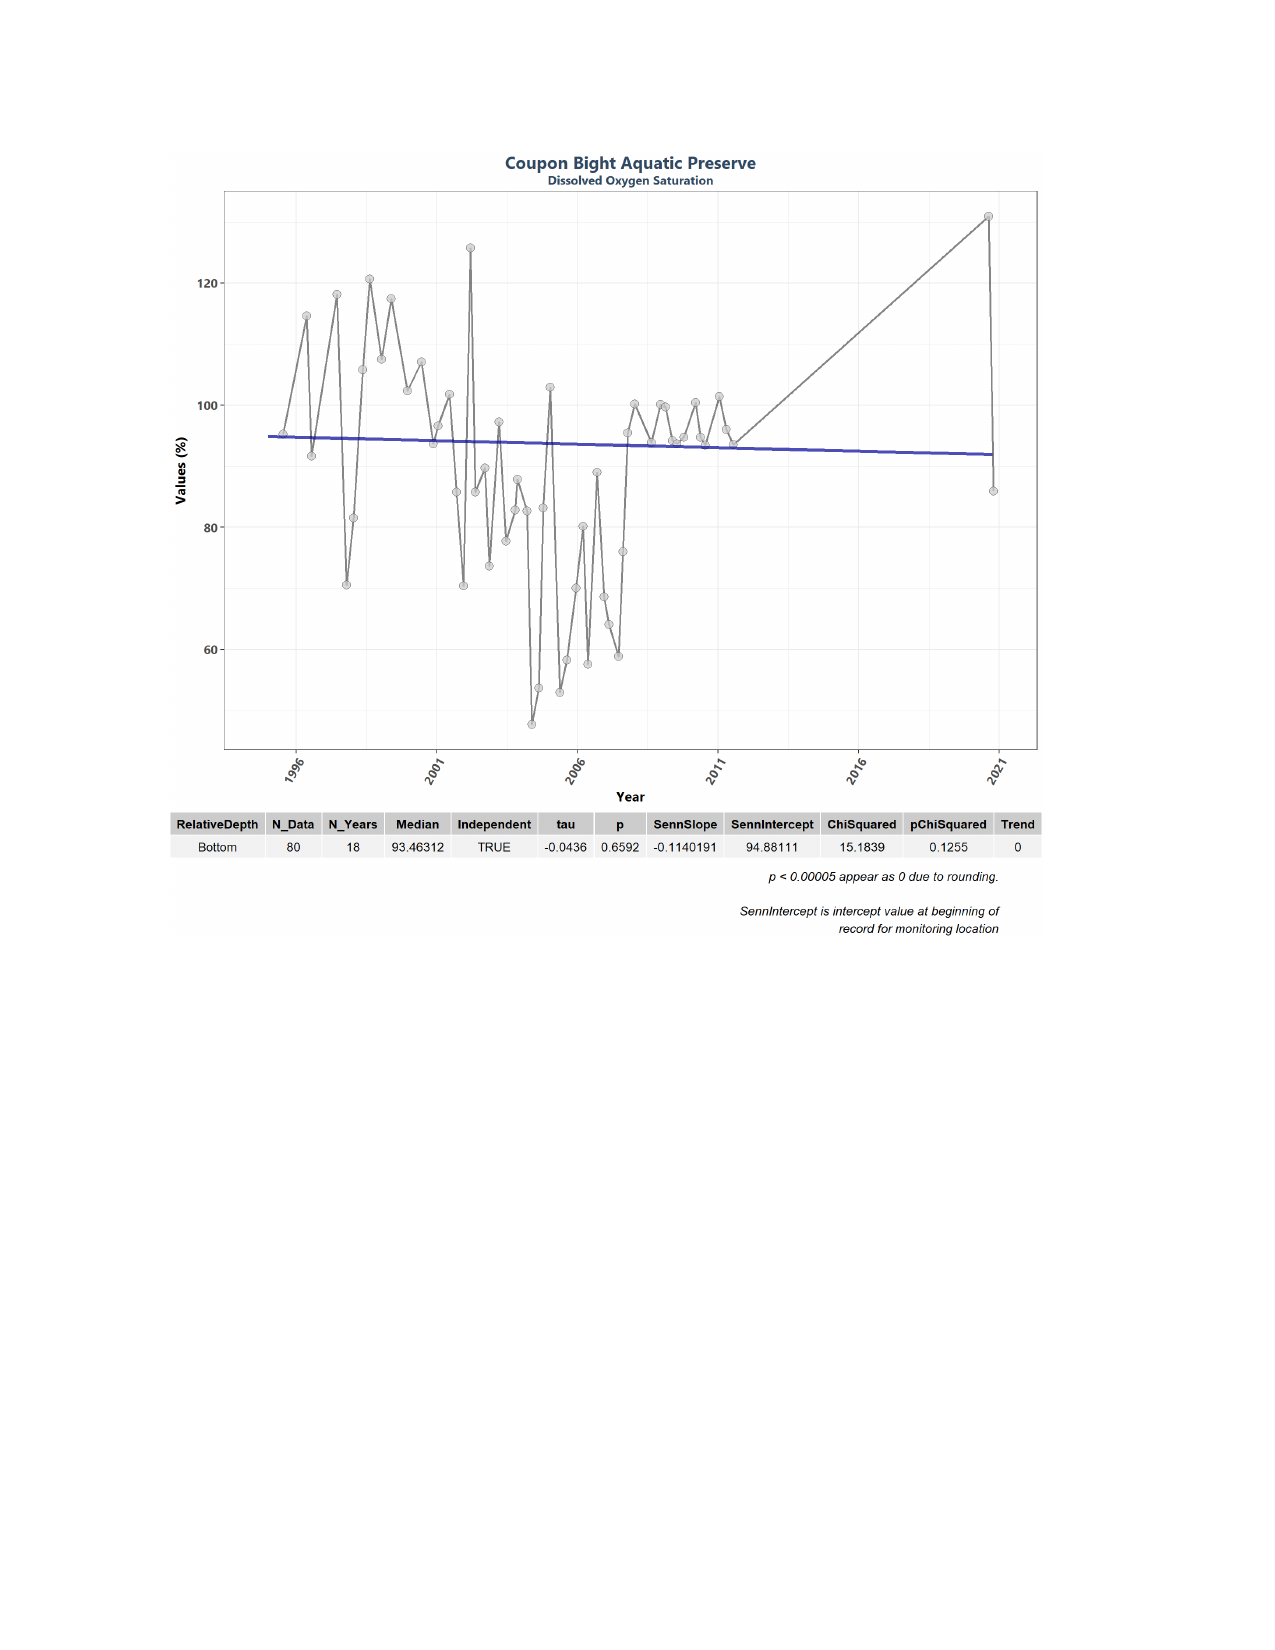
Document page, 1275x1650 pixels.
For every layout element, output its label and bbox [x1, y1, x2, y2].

picture [168, 150, 1044, 938]
